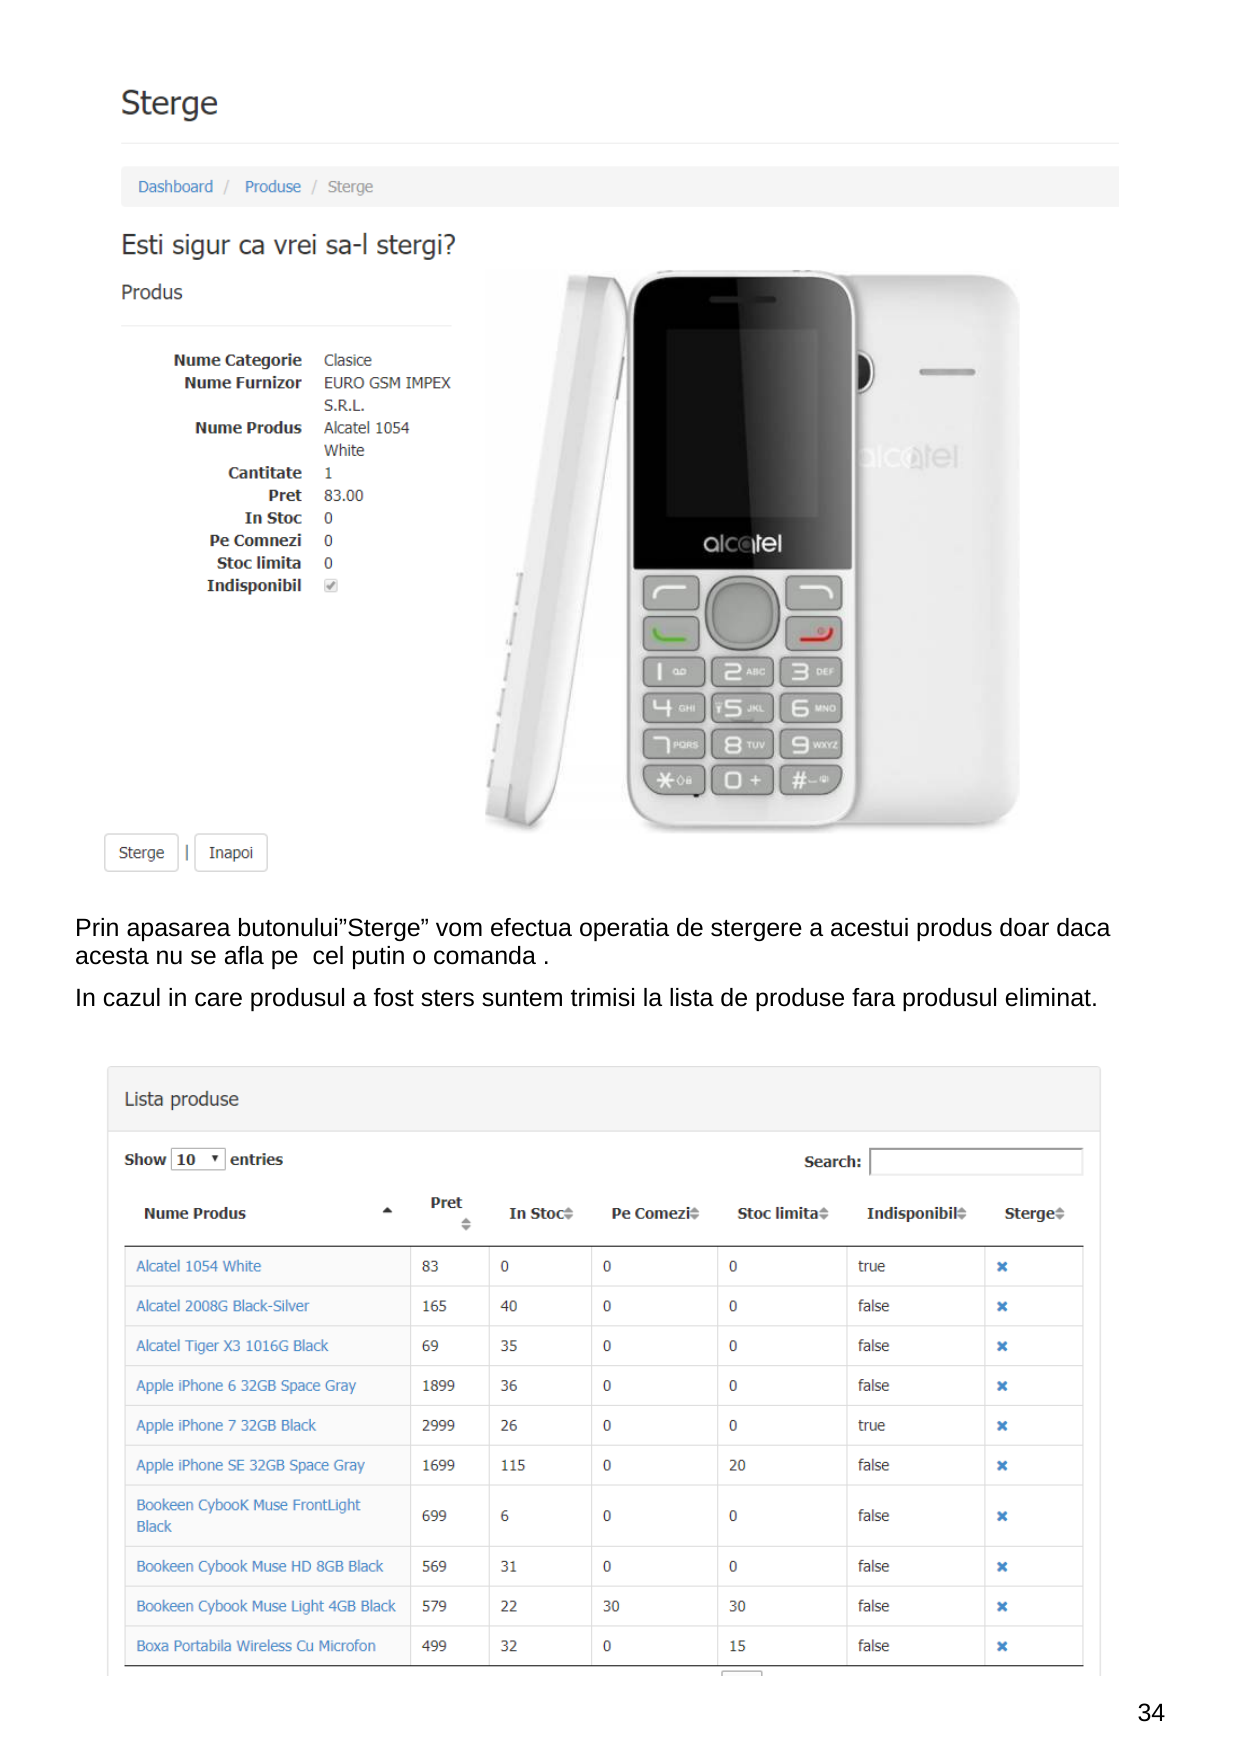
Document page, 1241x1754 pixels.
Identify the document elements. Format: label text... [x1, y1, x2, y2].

text In cazul in care produsul a fost sters suntem trimisi la lista de produse fara produsul eliminat. [75, 983, 1165, 1011]
picture [75, 74, 1119, 900]
text Prin apasarea butonului”Sterge” vom efectua operatia de stergere a acestui produs doar daca acesta nu se afla pe cel putin o comanda . [75, 913, 1165, 970]
picture [75, 1065, 1118, 1676]
